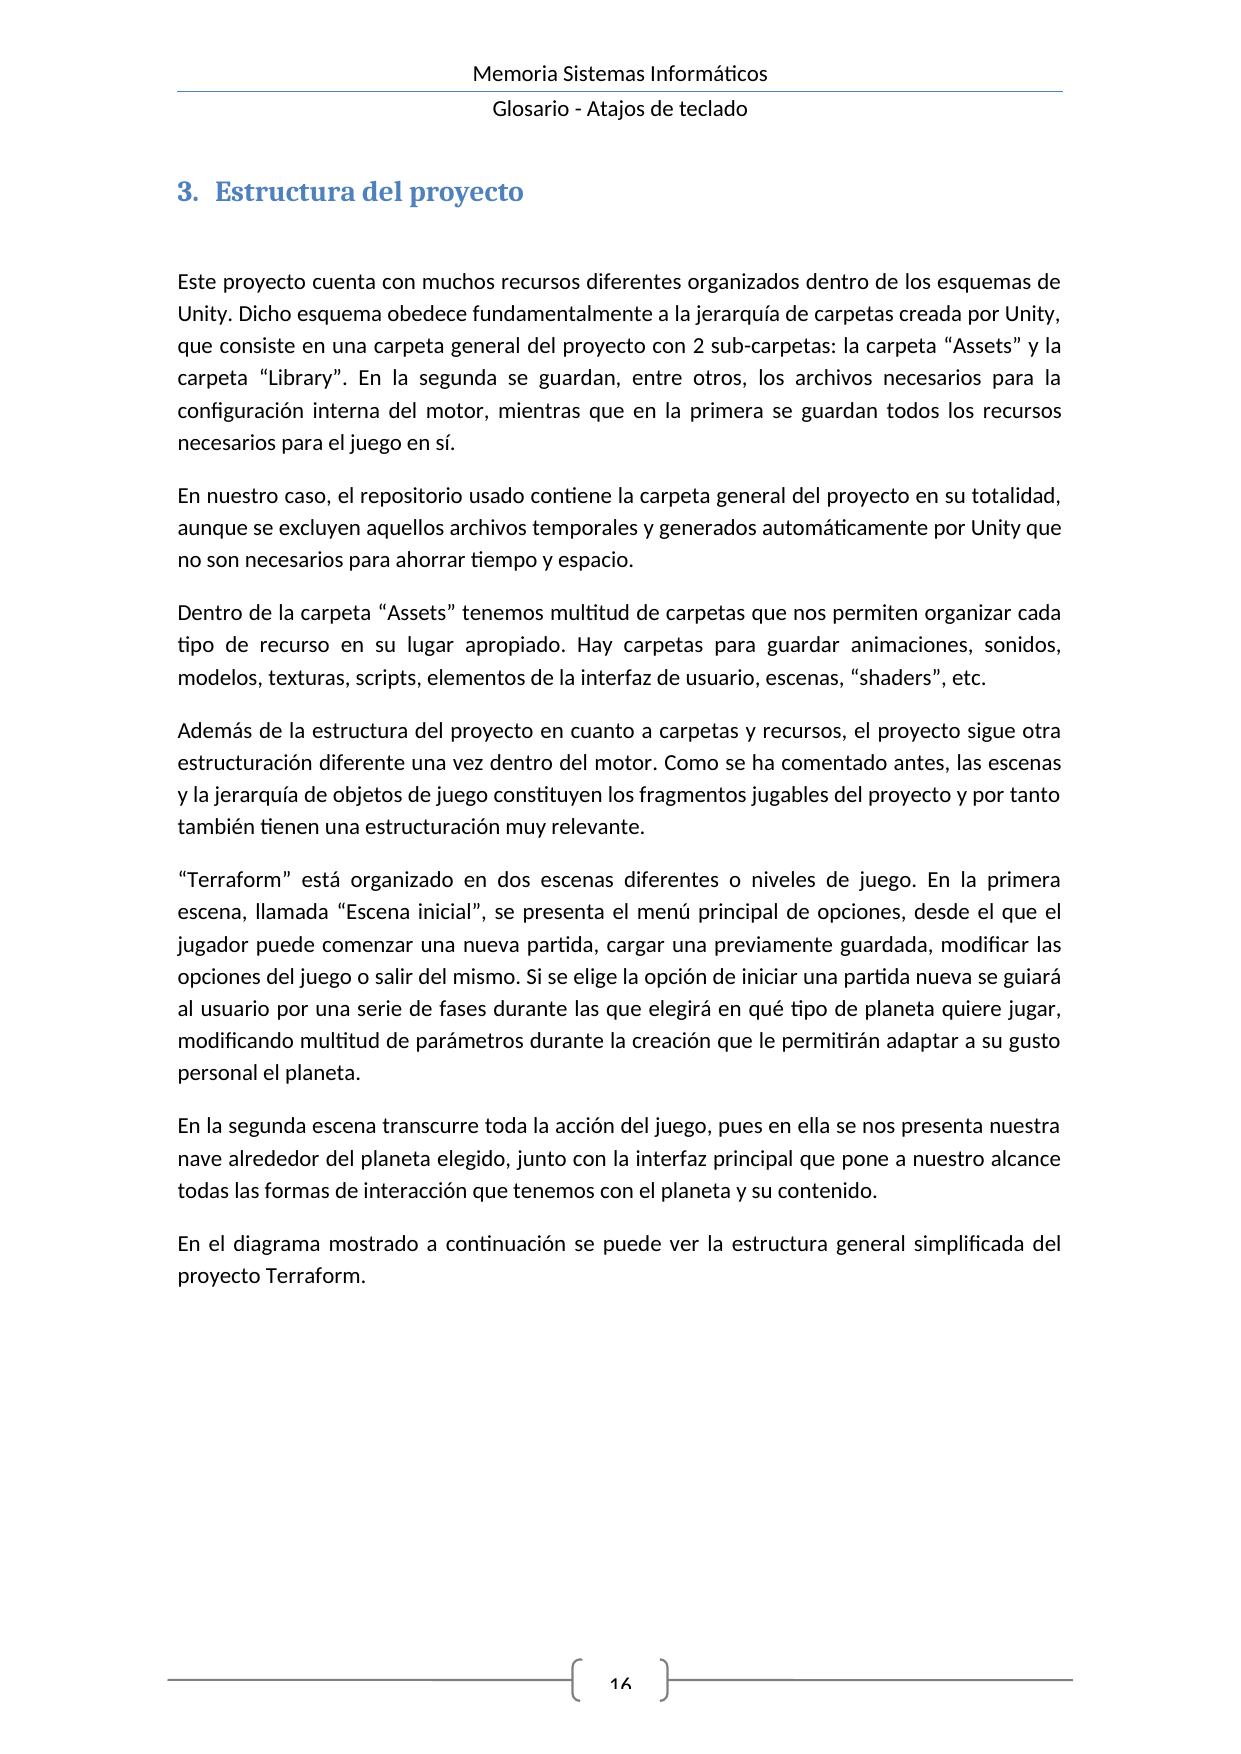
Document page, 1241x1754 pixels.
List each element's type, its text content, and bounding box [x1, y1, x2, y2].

text Este proyecto cuenta con muchos recursos diferentes organizados dentro de los esquemas de Unity. Dicho esquema obedece fundamentalmente a la jerarquía de carpetas creada por Unity, que consiste en una carpeta general del proyecto con 2 sub-carpetas: la carpeta “Assets” y la carpeta “Library”. En la segunda se guardan, entre otros, los archivos necesarios para la configuración interna del motor, mientras que en la primera se guardan todos los recursos necesarios para el juego en sí. [177, 267, 1063, 456]
text Además de la estructura del proyecto en cuanto a carpetas y recursos, el proyecto sigue otra estructuración diferente una vez dentro del motor. Como se ha comentado antes, las escenas y la jerarquía de objetos de juego constituyen los fragmentos jugables del proyecto y por tanto también tienen una estructuración muy relevante. [177, 716, 1063, 840]
text “Terraform” está organizado en dos escenas diferentes o niveles de juego. En la primera escena, llamada “Escena inicial”, se presenta el menú principal de opciones, desde el que el jugador puede comenzar una nueva partida, cargar una previamente guardada, modificar las opciones del juego o salir del mismo. Si se elige la opción de iniciar una partida nueva se guiará al usuario por una serie de fases durante las que elegirá en qué tipo de planeta quiere jugar, modificando multitud de parámetros durante la creación que le permitirán adaptar a su gusto personal el planeta. [177, 865, 1063, 1086]
subtitle Estructura del proyecto [177, 175, 1063, 209]
text En la segunda escena transcurre toda la acción del juego, pues en ella se nos presenta nuestra nave alrededor del planeta elegido, junto con la interfaz principal que pone a nuestro alcance todas las formas de interacción que tenemos con el planeta y su contenido. [177, 1111, 1063, 1204]
text En nuestro caso, el repositorio usado contiene la carpeta general del proyecto en su totalidad, aunque se excluyen aquellos archivos temporales y generados automáticamente por Unity que no son necesarios para ahorrar tiempo y espacio. [177, 481, 1063, 573]
text En el diagrama mostrado a continuación se puede ver la estructura general simplificada del proyecto Terraform. [177, 1229, 1063, 1289]
text Dentro de la carpeta “Assets” tenemos multitud de carpetas que nos permiten organizar cada tipo de recurso en su lugar apropiado. Hay carpetas para guardar animaciones, sonidos, modelos, texturas, scripts, elementos de la interfaz de usuario, escenas, “shaders”, etc. [177, 598, 1063, 691]
